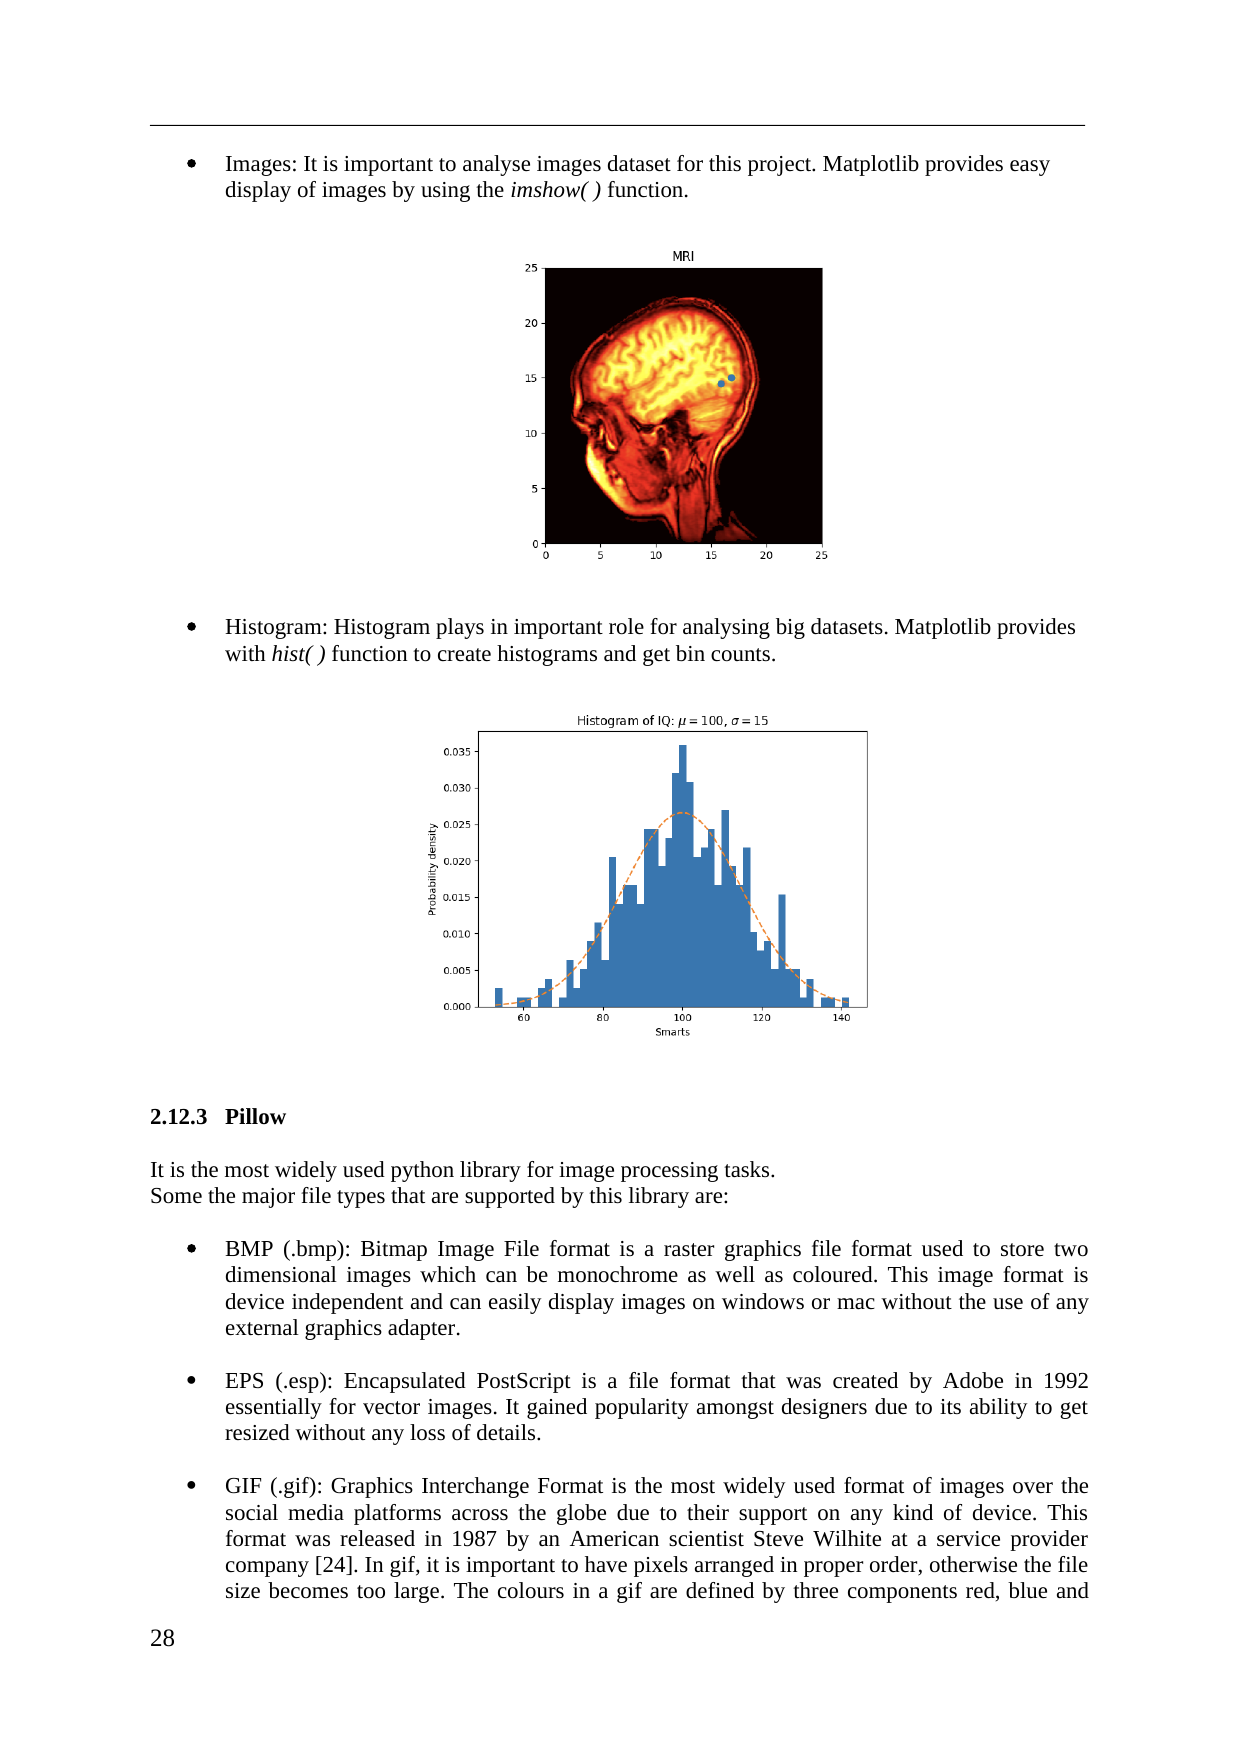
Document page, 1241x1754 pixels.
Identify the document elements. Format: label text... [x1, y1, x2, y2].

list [187, 1472, 1090, 1604]
list EPS (.esp): Encapsulated PostScript is a file format that was created by Adobe in 1992 essentially for vector images. It gained popularity amongst designers due to its ability to get resized without any loss of details. [187, 1367, 1090, 1446]
list Histogram: Histogram plays in important role for analysing big datasets. Matplotlib provides with hist( ) function to create histograms and get bin counts. [187, 613, 1090, 666]
list BMP (.bmp): Bitmap Image File format is a raster graphics file format used to store two dimensional images which can be monochrome as well as coloured. This image format is device independent and can easily display images on windows or mac without the use of any external graphics adapter. [187, 1235, 1090, 1340]
picture [487, 227, 870, 587]
text It is the most widely used python library for image processing tasks. [150, 1156, 1090, 1182]
text Some the major file types that are supported by this library are: [150, 1182, 1090, 1209]
text 2.12.3 Pillow [150, 1103, 1090, 1129]
list Images: It is important to analyse images dataset for this project. Matplotlib provides easy display of images by using the imshow( ) function. [187, 150, 1090, 203]
picture [413, 704, 916, 1051]
